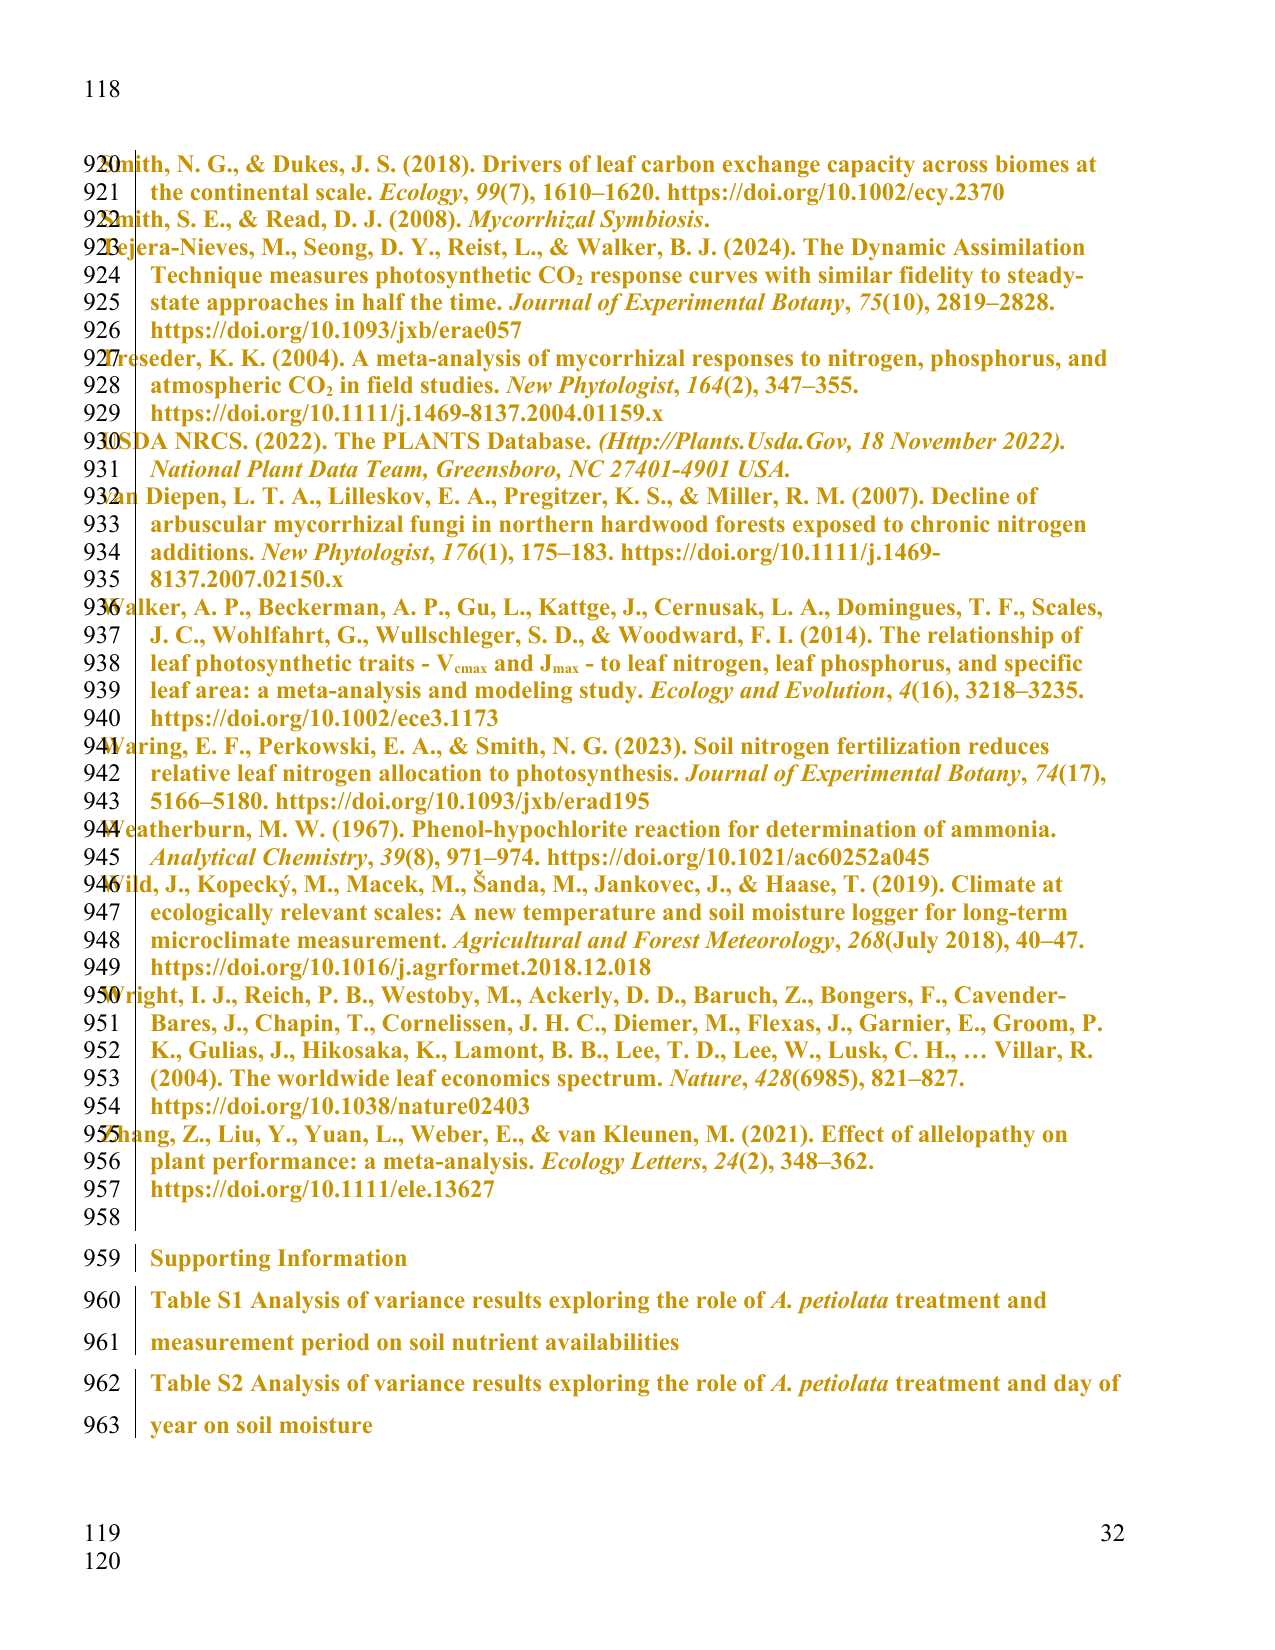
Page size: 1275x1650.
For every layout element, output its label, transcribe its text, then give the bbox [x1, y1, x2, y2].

text Table S2 Analysis of variance results exploring the role of A. petiolata treatment and day of year on soil moisture [150, 1369, 1125, 1438]
text Table S1 Analysis of variance results exploring the role of A. petiolata treatment and measurement period on soil nutrient availabilities [150, 1286, 1125, 1355]
text Supporting Information [150, 1244, 1125, 1272]
